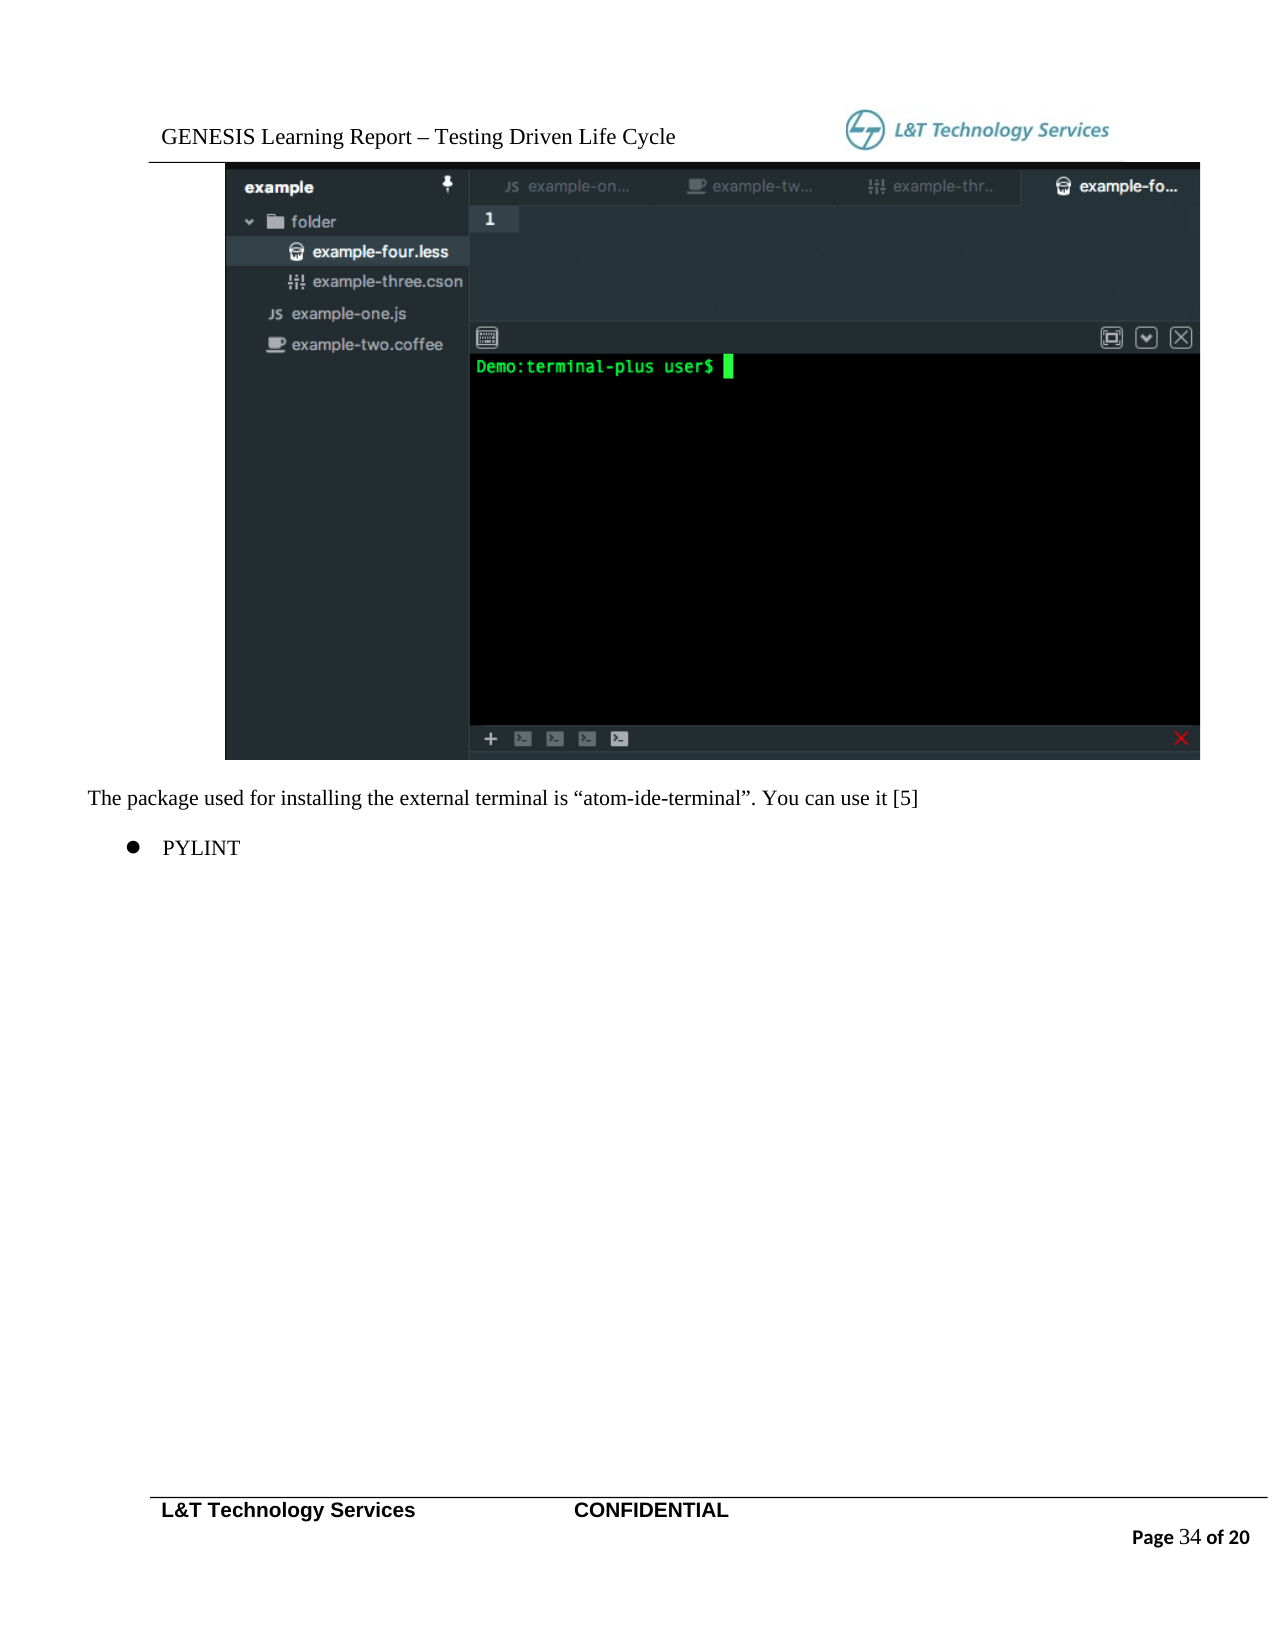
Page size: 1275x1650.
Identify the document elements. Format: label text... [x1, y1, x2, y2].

text The package used for installing the external terminal is “atom-ide-terminal”. You can use it [5] [87, 784, 1185, 810]
list PYLINT [125, 835, 1185, 860]
picture [225, 162, 1200, 760]
picture [846, 109, 1110, 151]
